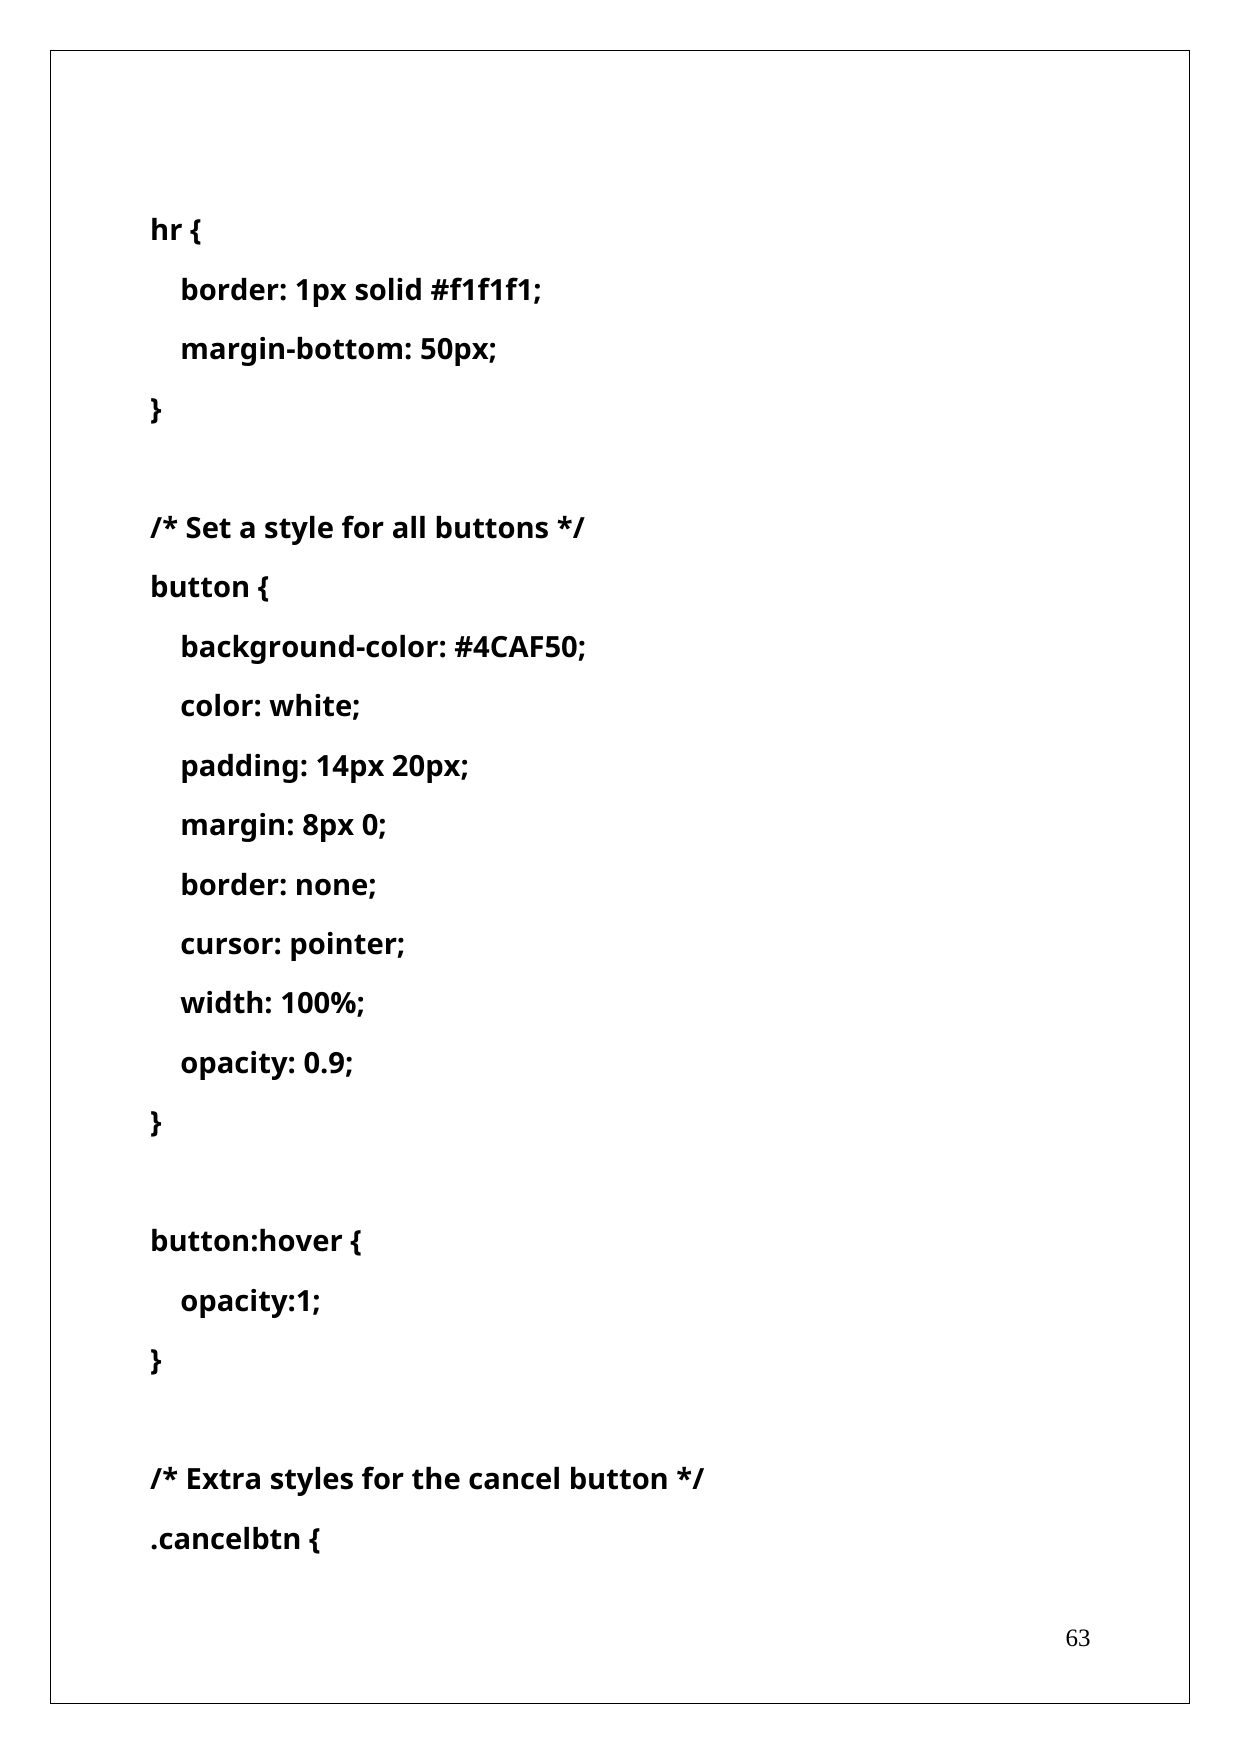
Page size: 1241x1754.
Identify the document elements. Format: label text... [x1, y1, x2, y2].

text border: none; [150, 864, 1090, 903]
text .cancelbtn { [150, 1518, 1090, 1558]
text background-color: #4CAF50; [150, 626, 1090, 666]
text /* Set a style for all buttons */ [150, 507, 1090, 547]
text } [150, 1339, 1090, 1379]
text button { [150, 566, 1090, 606]
text margin: 8px 0; [150, 804, 1090, 844]
text opacity:1; [150, 1280, 1090, 1320]
text color: white; [150, 685, 1090, 725]
text } [150, 1102, 1090, 1141]
text opacity: 0.9; [150, 1042, 1090, 1082]
text margin-bottom: 50px; [150, 328, 1090, 368]
text button:hover { [150, 1221, 1090, 1260]
text hr { [150, 209, 1090, 249]
text border: 1px solid #f1f1f1; [150, 269, 1090, 309]
text padding: 14px 20px; [150, 745, 1090, 784]
text width: 100%; [150, 983, 1090, 1022]
text cursor: pointer; [150, 923, 1090, 963]
text } [150, 388, 1090, 428]
text /* Extra styles for the cancel button */ [150, 1458, 1090, 1498]
